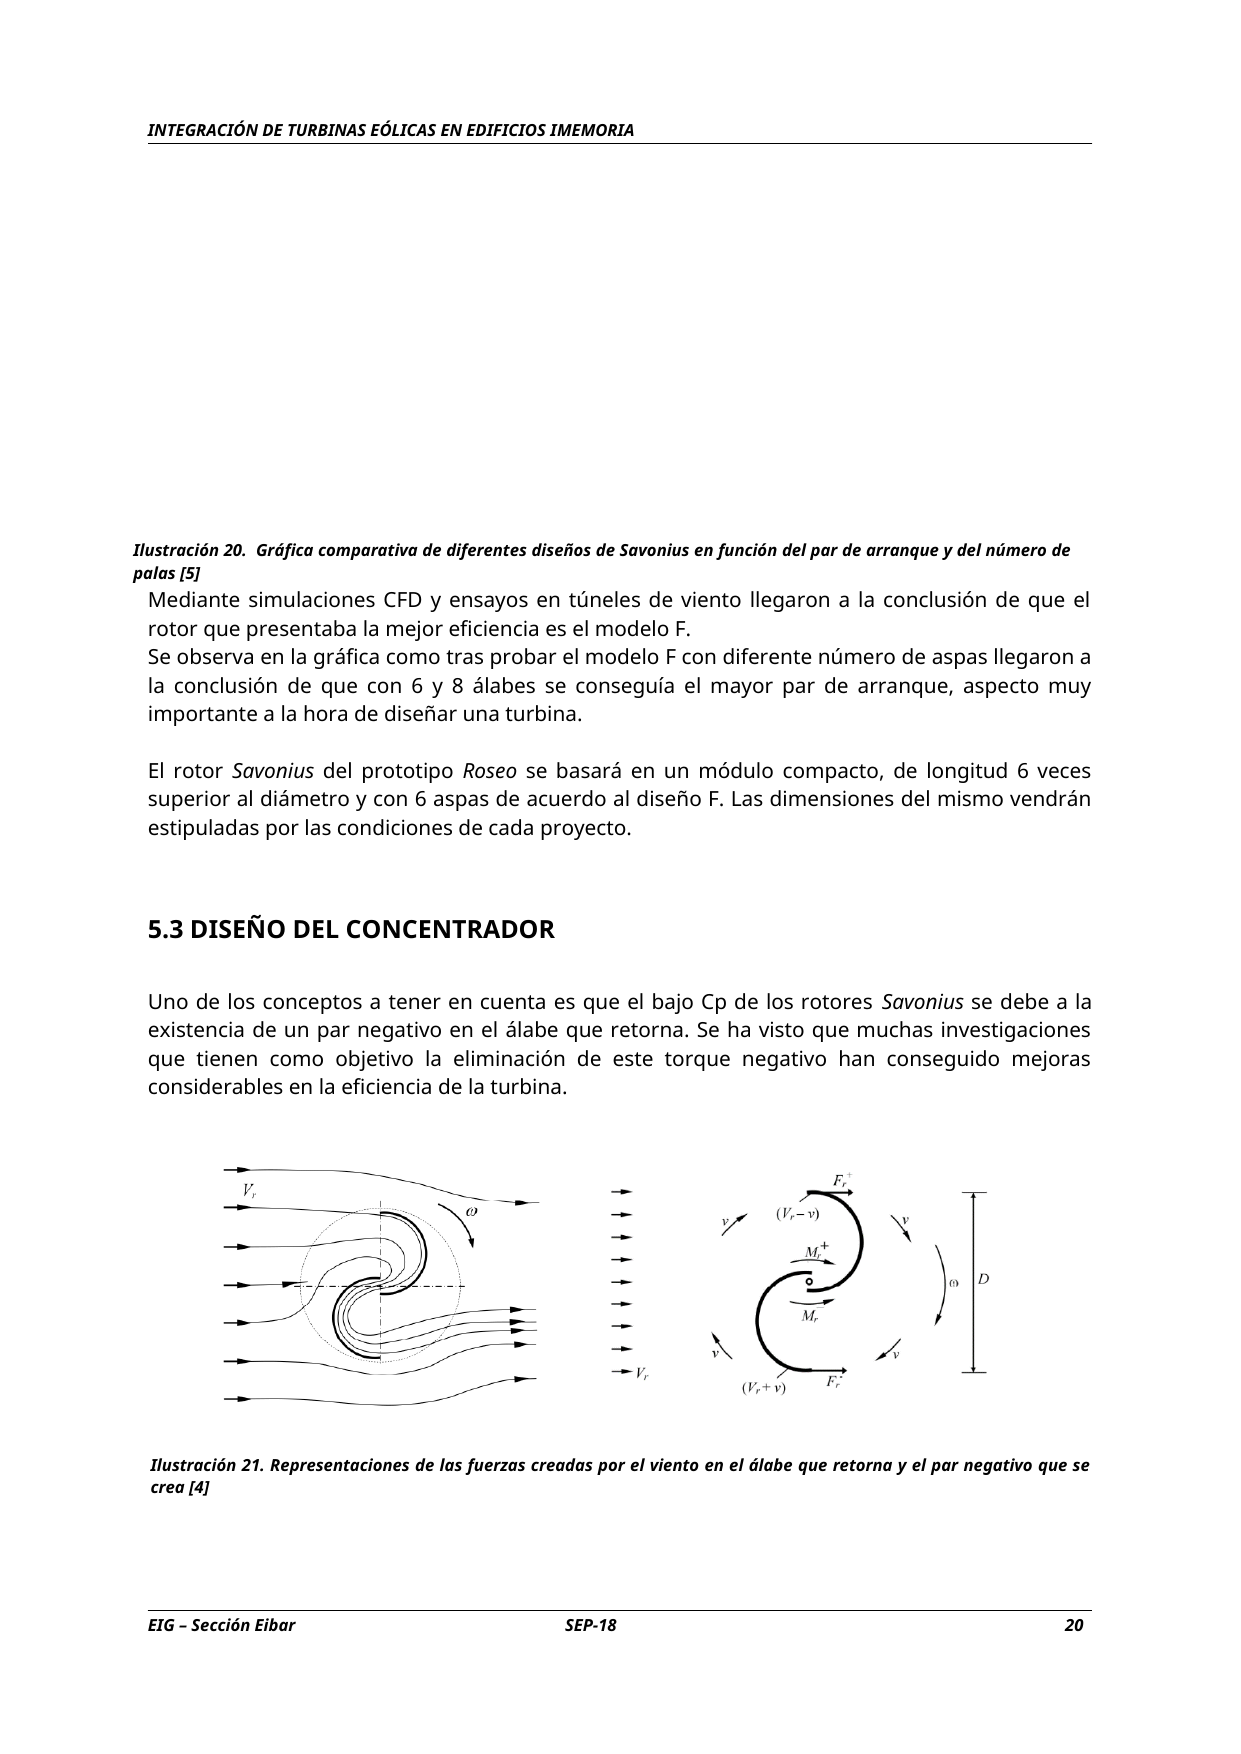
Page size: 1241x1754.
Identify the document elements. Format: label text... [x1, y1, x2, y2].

text Se observa en la gráfica como tras probar el modelo F con diferente número de aspas llegaron a la conclusión de que con 6 y 8 álabes se conseguía el mayor par de arranque, aspecto muy importante a la hora de diseñar una turbina. [148, 642, 1092, 728]
picture [148, 1132, 569, 1418]
text Uno de los conceptos a tener en cuenta es que el bajo Cp de los rotores Savonius se debe a la existencia de un par negativo en el álabe que retorna. Se ha visto que muchas investigaciones que tienen como objetivo la eliminación de este torque negativo han conseguido mejoras considerables en la eficiencia de la turbina. [148, 987, 1092, 1101]
text Mediante simulaciones CFD y ensayos en túneles de viento llegaron a la conclusión de que el rotor que presentaba la mejor eficiencia es el modelo F. [148, 522, 1092, 642]
text El rotor Savonius del prototipo Roseo se basará en un módulo compacto, de longitud 6 veces superior al diámetro y con 6 aspas de acuerdo al diseño F. Las dimensiones del mismo vendrán estipuladas por las condiciones de cada proyecto. [148, 756, 1092, 841]
text 5.3 Diseño del concentrador [148, 911, 1092, 946]
picture [579, 1145, 1052, 1408]
